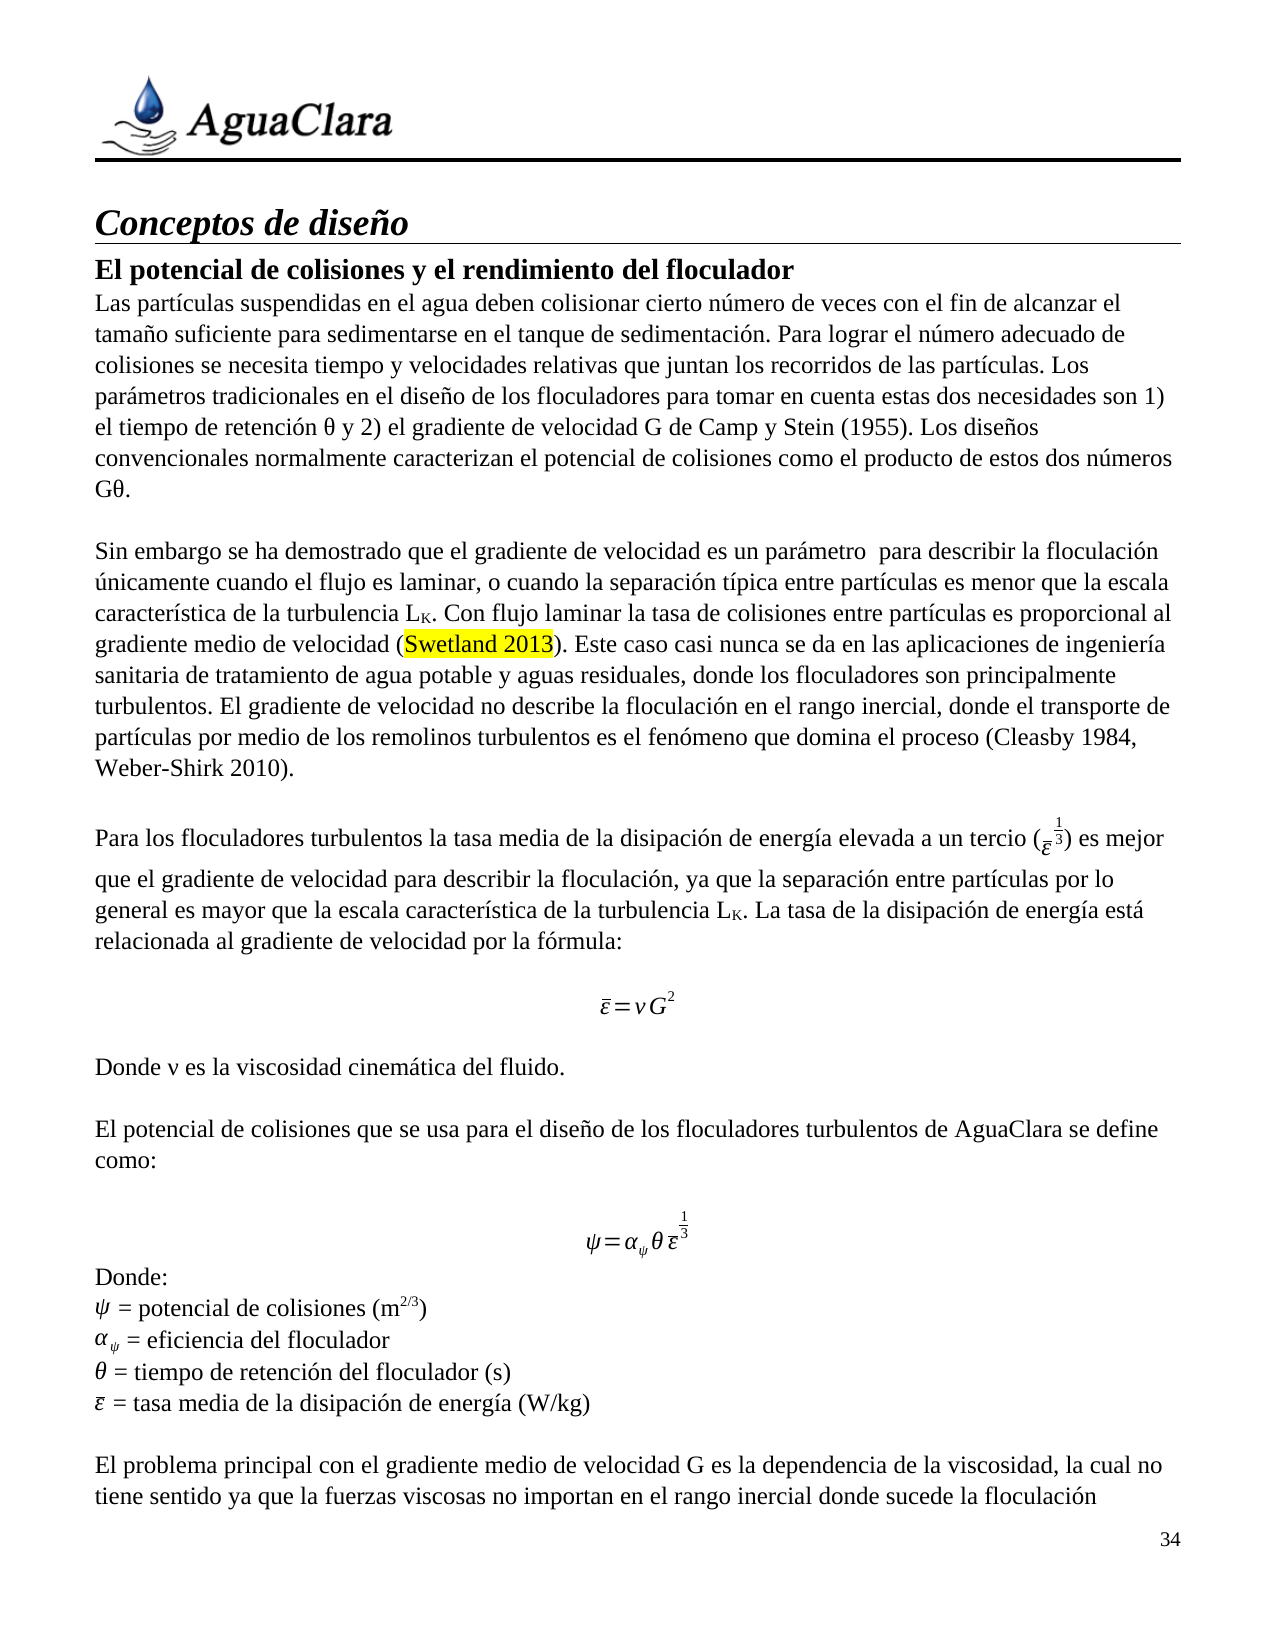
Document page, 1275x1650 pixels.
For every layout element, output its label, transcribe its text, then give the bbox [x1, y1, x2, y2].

text Para los floculadores turbulentos la tasa media de la disipación de energía elevada a un tercio () es mejor que el gradiente de velocidad para describir la floculación, ya que la separación entre partículas por lo general es mayor que la escala característica de la turbulencia LK. La tasa de la disipación de energía está relacionada al gradiente de velocidad por la fórmula: [94, 813, 1181, 954]
subtitle Conceptos de diseño [94, 200, 1181, 244]
text Sin embargo se ha demostrado que el gradiente de velocidad es un parámetro para describir la floculación únicamente cuando el flujo es laminar, o cuando la separación típica entre partículas es menor que la escala característica de la turbulencia LK. Con flujo laminar la tasa de colisiones entre partículas es proporcional al gradiente medio de velocidad (Swetland 2013). Este caso casi nunca se da en las aplicaciones de ingeniería sanitaria de tratamiento de agua potable y aguas residuales, donde los floculadores son principalmente turbulentos. El gradiente de velocidad no describe la floculación en el rango inercial, donde el transporte de partículas por medio de los remolinos turbulentos es el fenómeno que domina el proceso (Cleasby 1984, Weber-Shirk 2010). [94, 536, 1181, 782]
picture [94, 75, 412, 158]
text = eficiencia del floculador [94, 1324, 1181, 1355]
text Donde ν es la viscosidad cinemática del fluido. [94, 1052, 1181, 1081]
text El potencial de colisiones que se usa para el diseño de los floculadores turbulentos de AguaClara se define como: [94, 1114, 1181, 1174]
subtitle El potencial de colisiones y el rendimiento del floculador [94, 252, 1181, 285]
text Las partículas suspendidas en el agua deben colisionar cierto número de veces con el fin de alcanzar el tamaño suficiente para sedimentarse en el tanque de sedimentación. Para lograr el número adecuado de colisiones se necesita tiempo y velocidades relativas que juntan los recorridos de las partículas. Los parámetros tradicionales en el diseño de los floculadores para tomar en cuenta estas dos necesidades son 1) el tiempo de retención θ y 2) el gradiente de velocidad G de Camp y Stein (1955). Los diseños convencionales normalmente caracterizan el potencial de colisiones como el producto de estos dos números Gθ. [94, 288, 1181, 503]
text = tasa media de la disipación de energía (W/kg) [94, 1388, 1181, 1417]
text Donde: [94, 1262, 1181, 1290]
text = tiempo de retención del floculador (s) [94, 1357, 1181, 1386]
text = potencial de colisiones (m2/3) [94, 1293, 1181, 1321]
